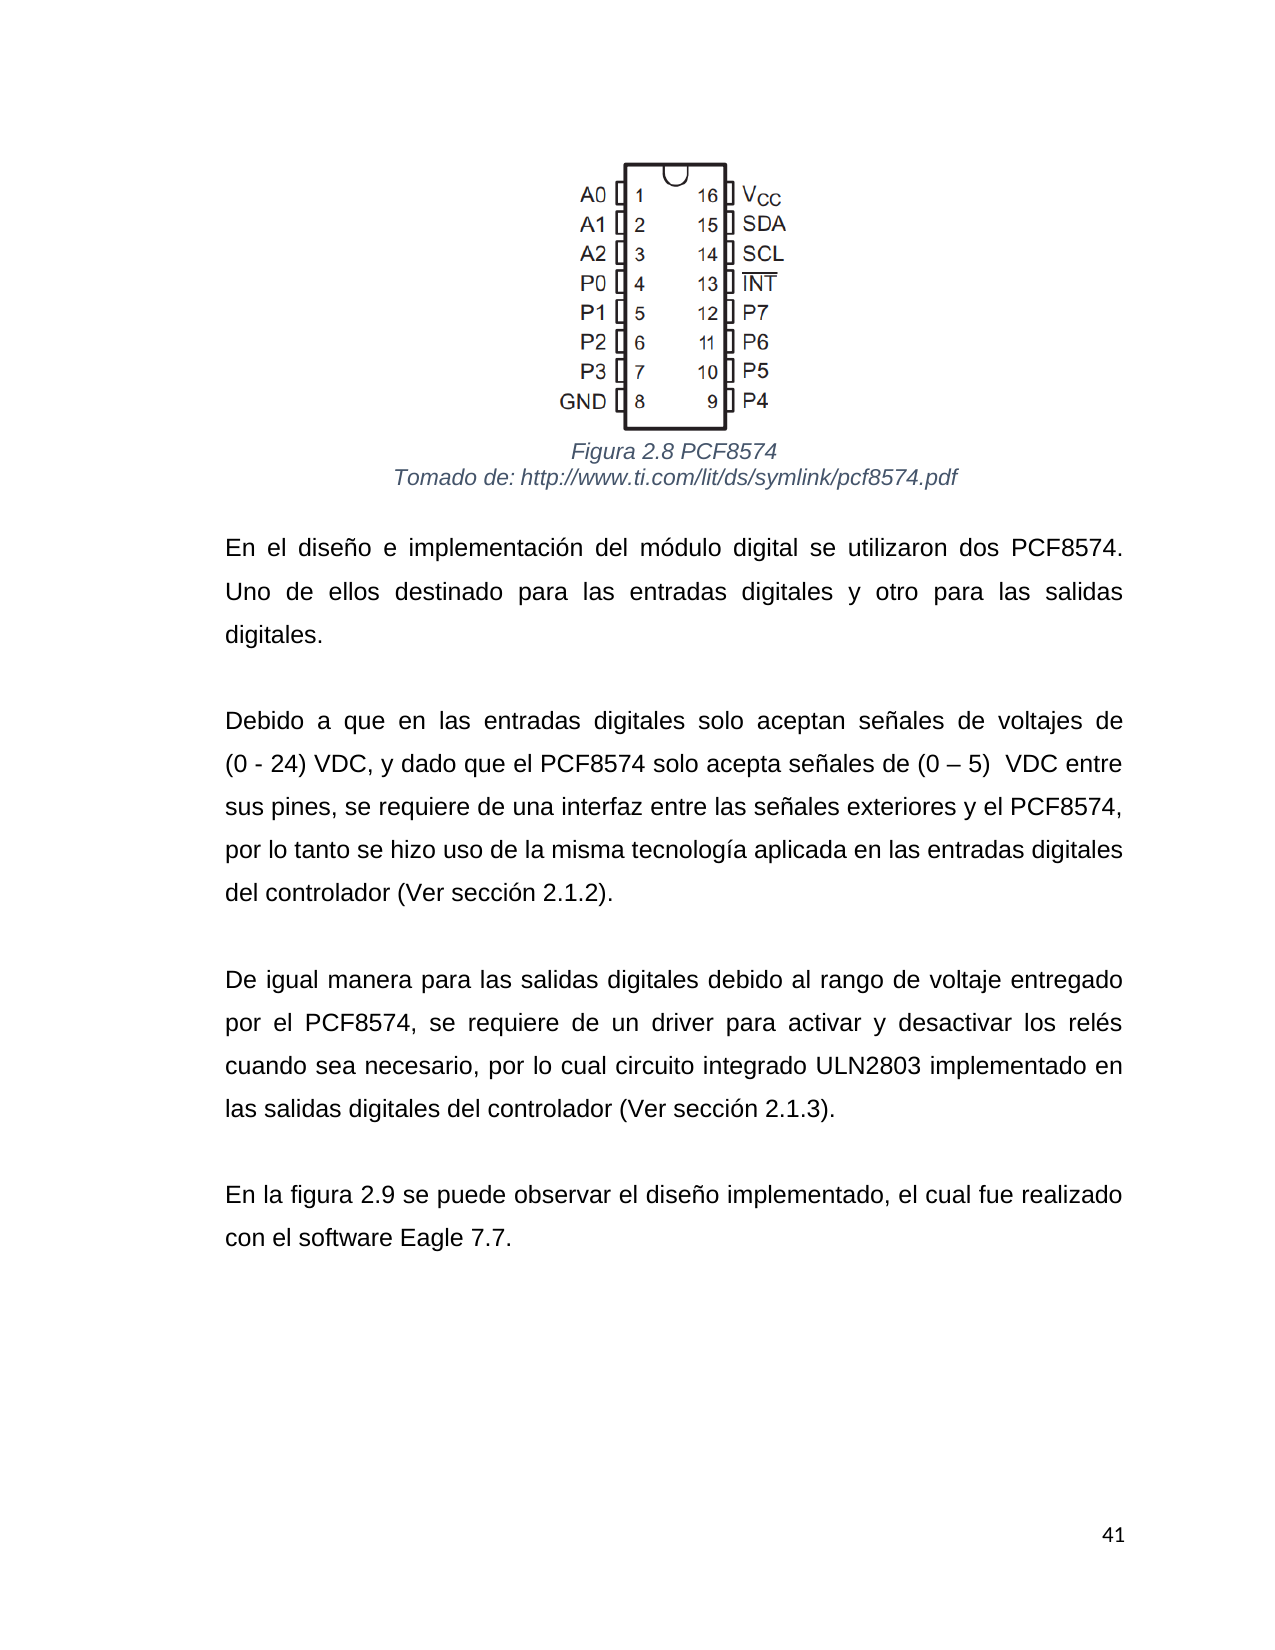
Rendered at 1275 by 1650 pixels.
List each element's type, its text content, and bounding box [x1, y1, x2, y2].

text De igual manera para las salidas digitales debido al rango de voltaje entregado por el PCF8574, se requiere de un driver para activar y desactivar los relés cuando sea necesario, por lo cual circuito integrado ULN2803 implementado en las salidas digitales del controlador (Ver sección 2.1.3). [225, 965, 1125, 1123]
text En la figura 2.9 se puede observar el diseño implementado, el cual fue realizado con el software Eagle 7.7. [225, 1180, 1125, 1252]
text Debido a que en las entradas digitales solo aceptan señales de voltajes de (0 - 24) VDC, y dado que el PCF8574 solo acepta señales de (0 – 5) VDC entre sus pines, se requiere de una interfaz entre las señales exteriores y el PCF8574, por lo tanto se hizo uso de la misma tecnología aplicada en las entradas digitales del controlador (Ver sección 2.1.2). [225, 706, 1125, 907]
text En el diseño e implementación del módulo digital se utilizaron dos PCF8574. Uno de ellos destinado para las entradas digitales y otro para las salidas digitales. [225, 533, 1125, 648]
text Tomado de: http://www.ti.com/lit/ds/symlink/pcf8574.pdf [225, 464, 1125, 490]
text Figura 2.8 PCF8574 [225, 438, 1125, 464]
picture [556, 152, 786, 438]
